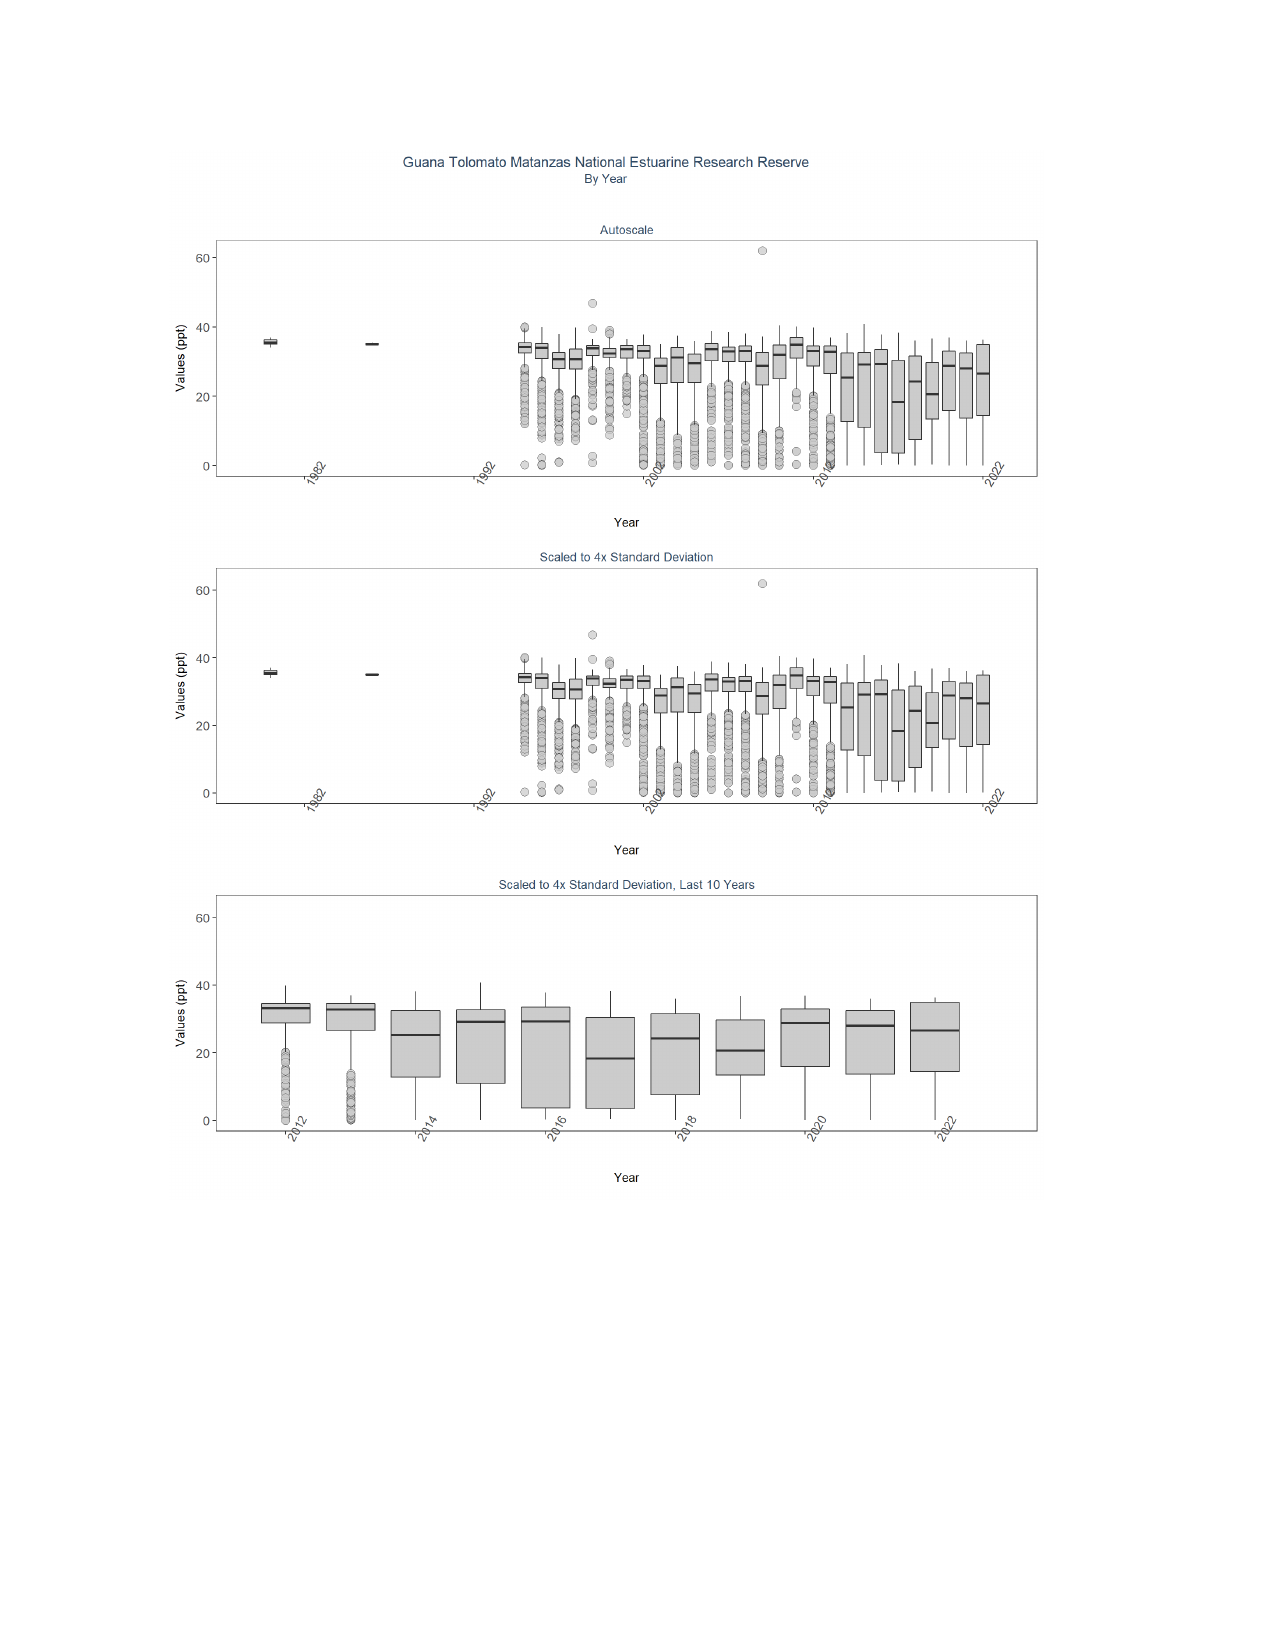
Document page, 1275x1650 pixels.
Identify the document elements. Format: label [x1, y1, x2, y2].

picture [168, 150, 1044, 1200]
